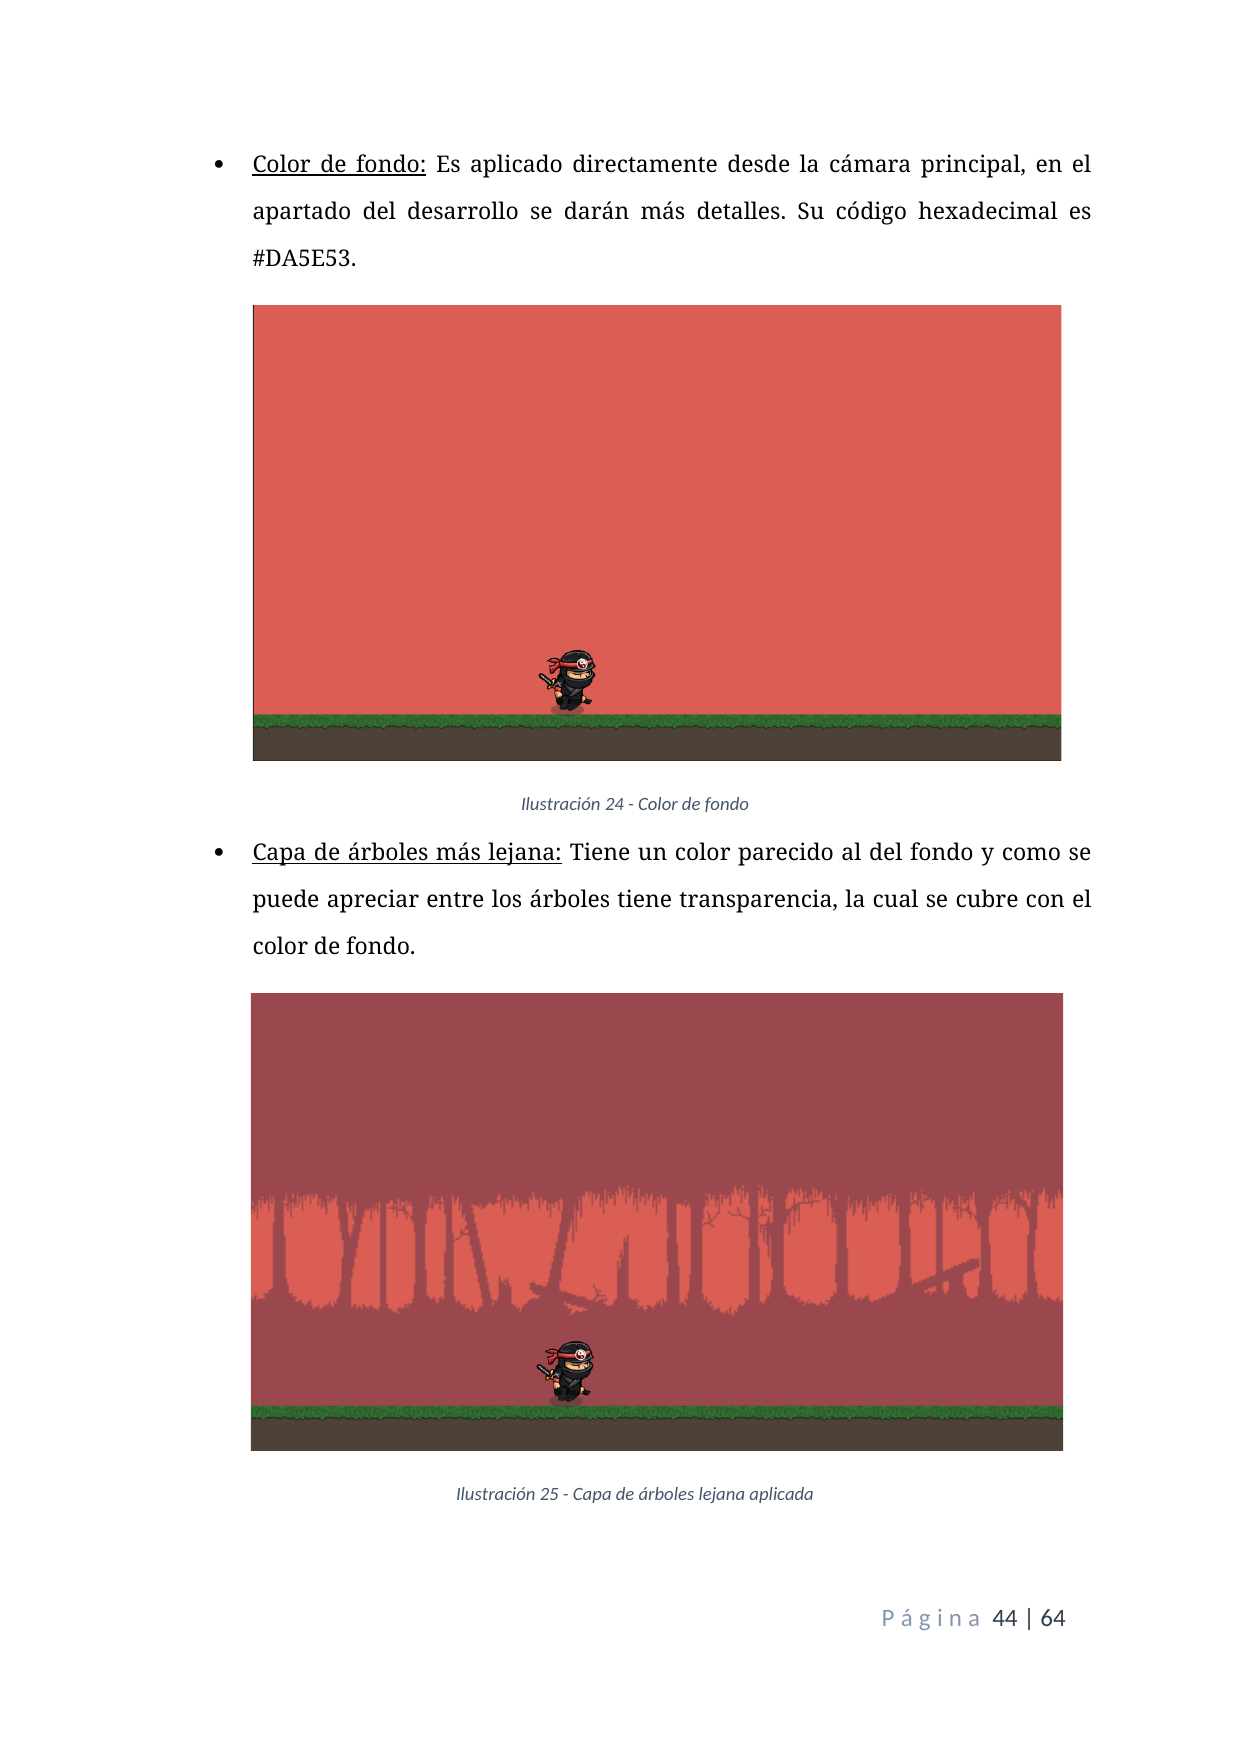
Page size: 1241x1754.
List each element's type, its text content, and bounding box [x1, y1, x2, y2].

picture [250, 993, 1064, 1451]
list Capa de árboles más lejana: Tiene un color parecido al del fondo y como se puede apreciar entre los árboles tiene transparencia, la cual se cubre con el color de fondo. [215, 836, 1092, 961]
list Color de fondo: Es aplicado directamente desde la cámara principal, en el apartado del desarrollo se darán más detalles. Su código hexadecimal es #DA5E53. [215, 148, 1092, 273]
picture [252, 305, 1062, 761]
